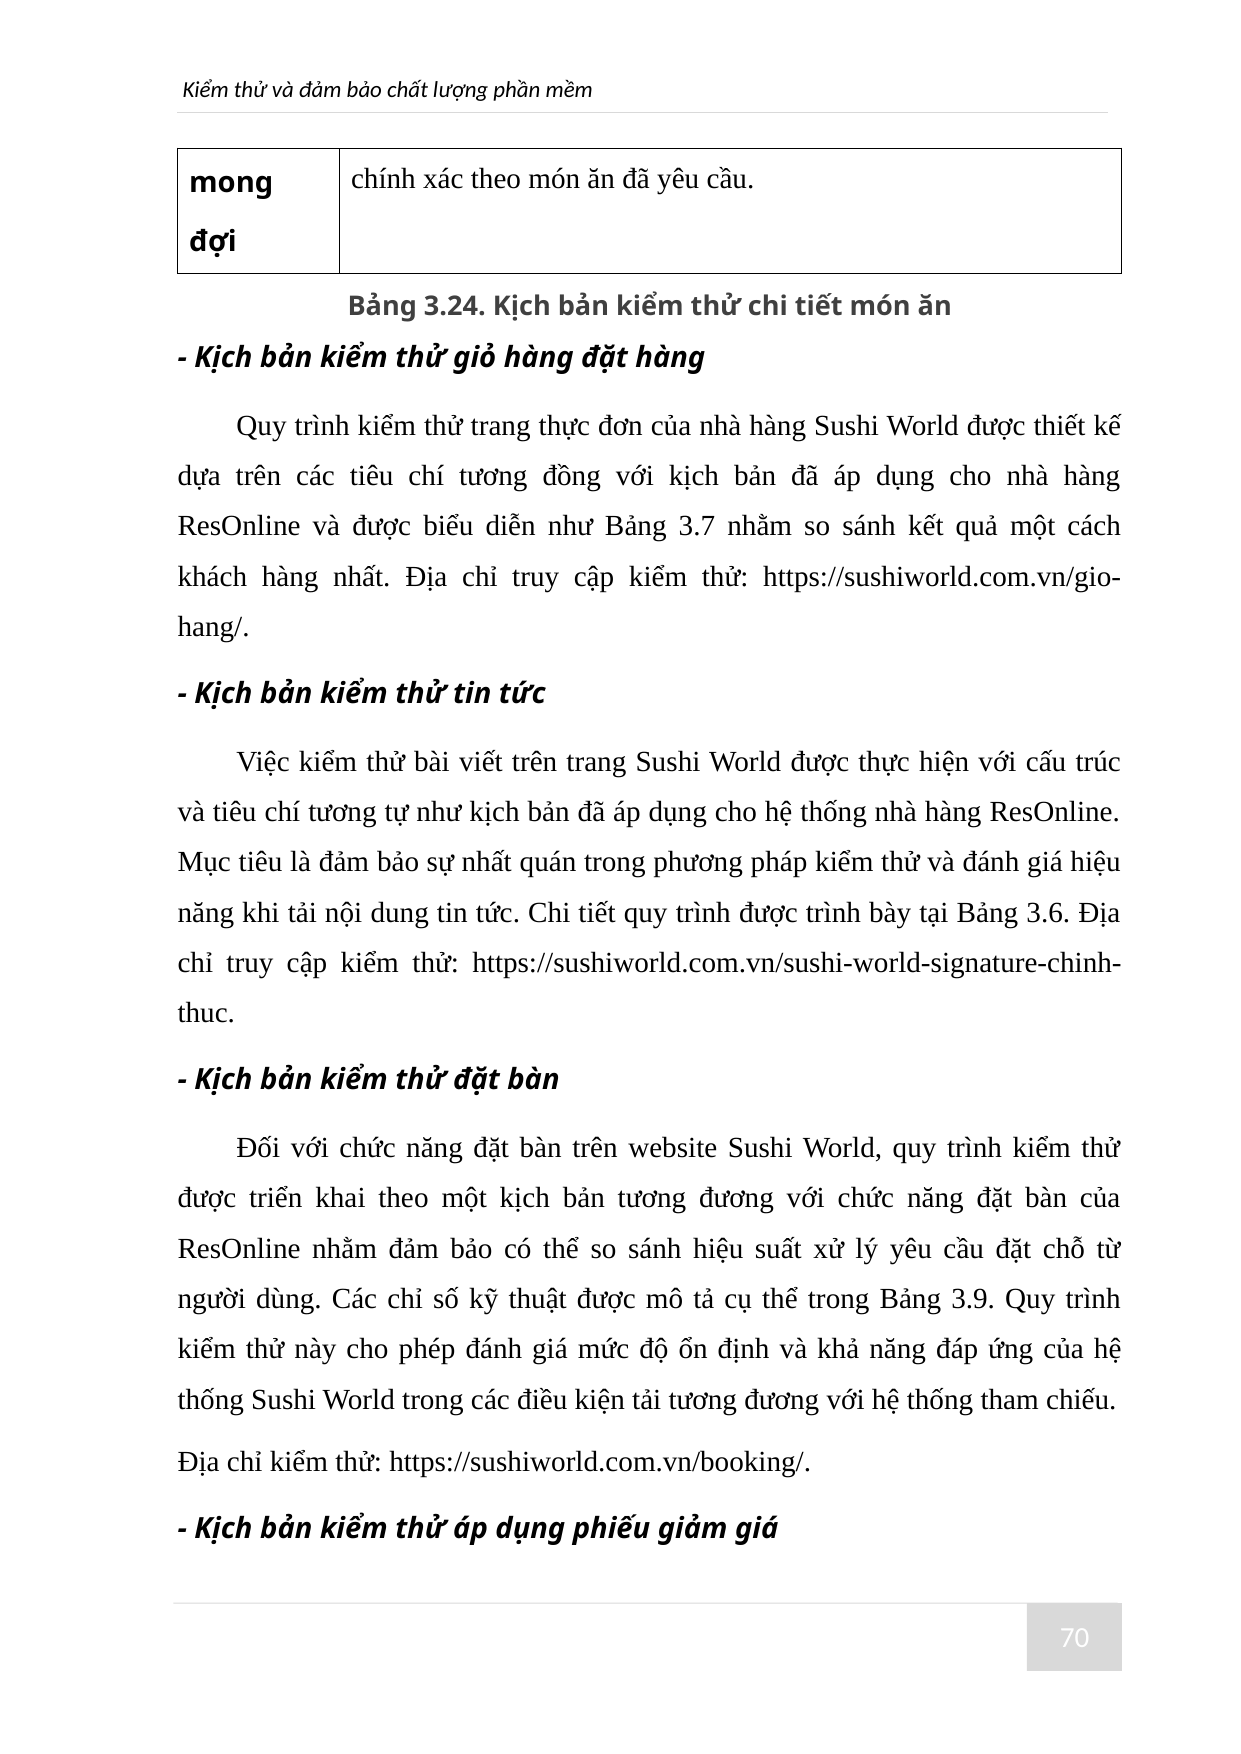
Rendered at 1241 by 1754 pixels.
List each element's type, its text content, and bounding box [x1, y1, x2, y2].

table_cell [340, 149, 1121, 273]
text - Kịch bản kiểm thử giỏ hàng đặt hàng [177, 336, 1122, 376]
text - Kịch bản kiểm thử áp dụng phiếu giảm giá [177, 1507, 1122, 1547]
text - Kịch bản kiểm thử đặt bàn [177, 1058, 1122, 1098]
text Đối với chức năng đặt bàn trên website Sushi World, quy trình kiểm thử được triển khai theo một kịch bản tương đương với chức năng đặt bàn của ResOnline nhằm đảm bảo có thể so sánh hiệu suất xử lý yêu cầu đặt chỗ từ người dùng. Các chỉ số kỹ thuật được mô tả cụ thể trong Bảng 3.9. Quy trình kiểm thử này cho phép đánh giá mức độ ổn định và khả năng đáp ứng của hệ thống Sushi World trong các điều kiện tải tương đương với hệ thống tham chiếu. [177, 1130, 1122, 1415]
text Bảng 3.24. Kịch bản kiểm thử chi tiết món ăn [177, 286, 1122, 323]
text Quy trình kiểm thử trang thực đơn của nhà hàng Sushi World được thiết kế dựa trên các tiêu chí tương đồng với kịch bản đã áp dụng cho nhà hàng ResOnline và được biểu diễn như Bảng 3.7 nhằm so sánh kết quả một cách khách hàng nhất. Địa chỉ truy cập kiểm thử: https://sushiworld.com.vn/gio-hang/. [177, 408, 1122, 643]
text Việc kiểm thử bài viết trên trang Sushi World được thực hiện với cấu trúc và tiêu chí tương tự như kịch bản đã áp dụng cho hệ thống nhà hàng ResOnline. Mục tiêu là đảm bảo sự nhất quán trong phương pháp kiểm thử và đánh giá hiệu năng khi tải nội dung tin tức. Chi tiết quy trình được trình bày tại Bảng 3.6. Địa chỉ truy cập kiểm thử: https://sushiworld.com.vn/sushi-world-signature-chinh-thuc. [177, 744, 1122, 1029]
table_cell Kết quả mong đợi [178, 149, 339, 273]
text Địa chỉ kiểm thử: https://sushiworld.com.vn/booking/. [177, 1444, 1122, 1478]
text - Kịch bản kiểm thử tin tức [177, 672, 1122, 712]
